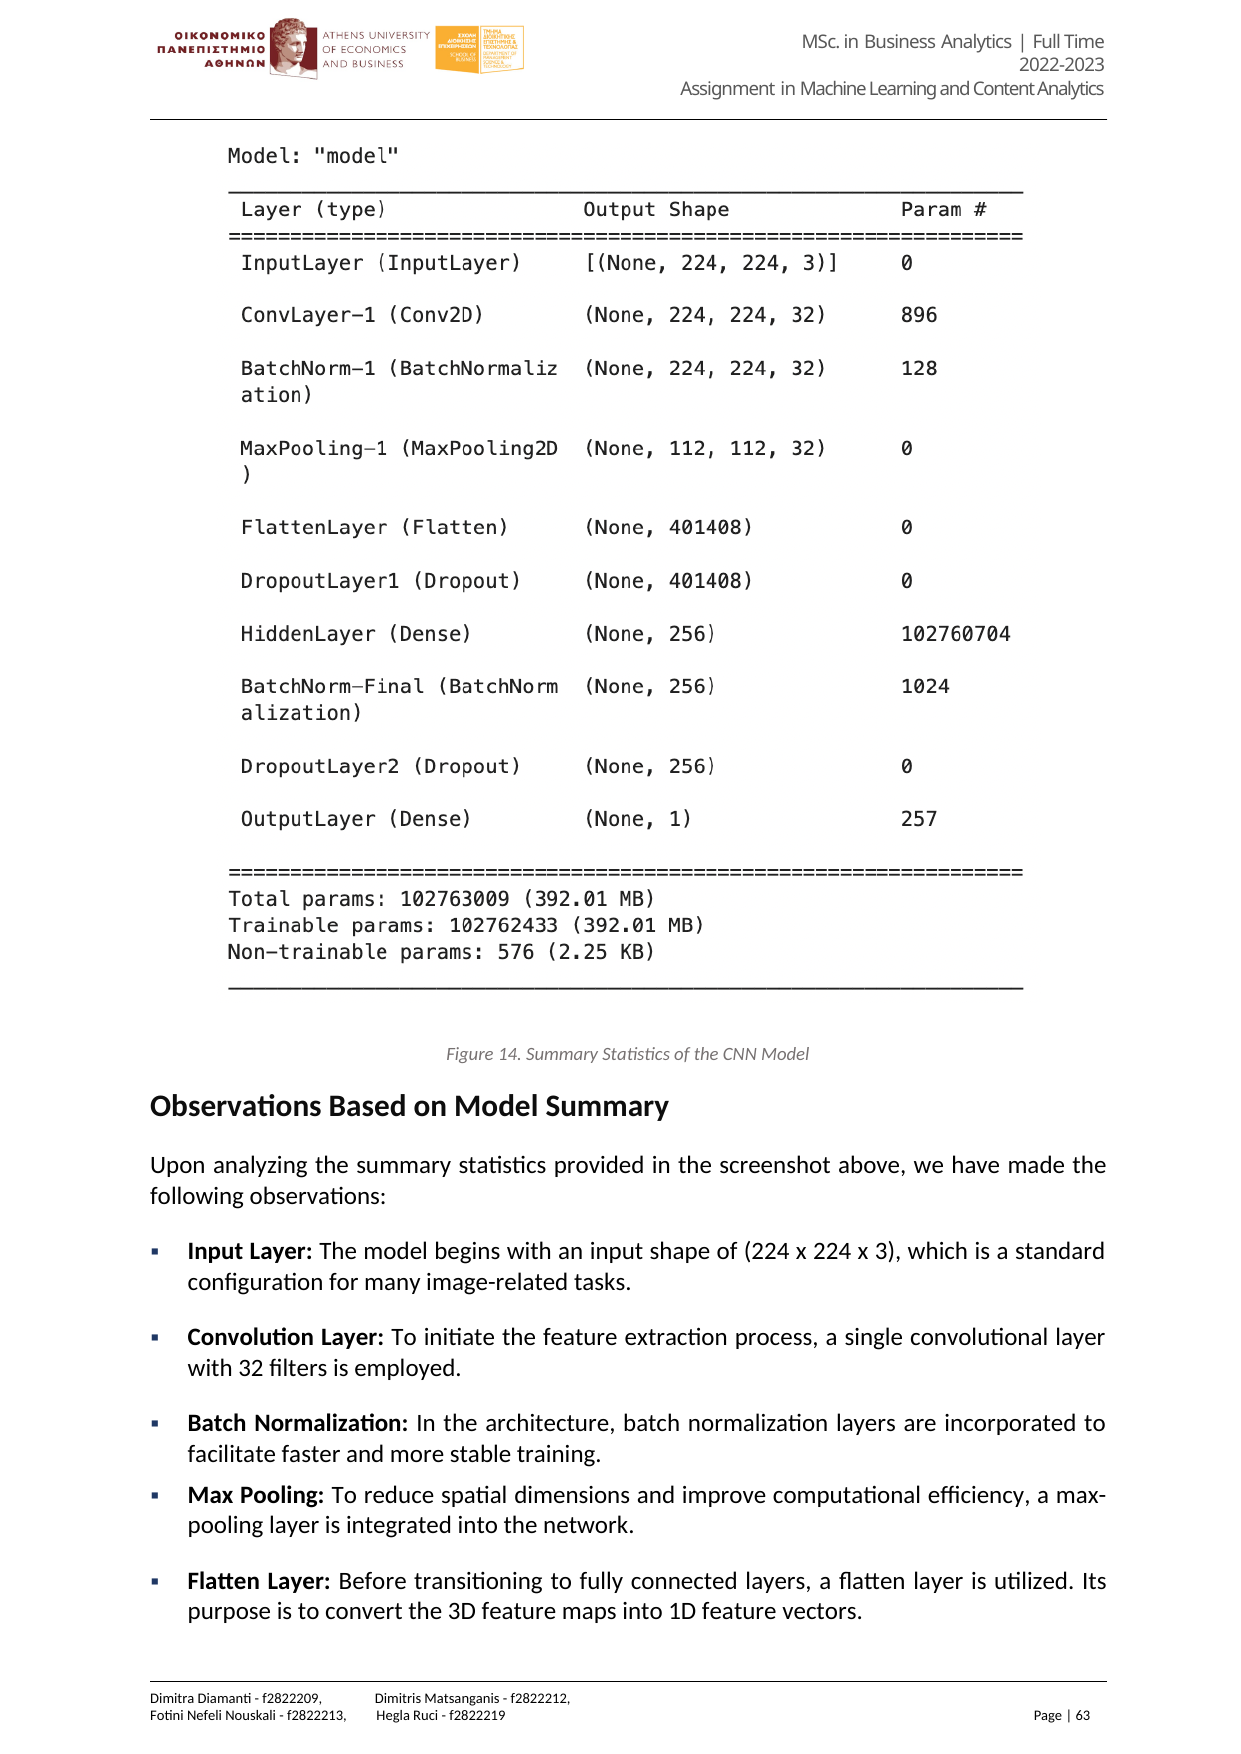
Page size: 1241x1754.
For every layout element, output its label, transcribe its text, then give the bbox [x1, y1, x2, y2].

picture [151, 17, 526, 82]
subtitle Observations Based on Model Summary [150, 1086, 1107, 1124]
list Convolution Layer: To initiate the feature extraction process, a single convolutional layer with 32 filters is employed. [150, 1321, 1107, 1382]
list Max Pooling: To reduce spatial dimensions and improve computational efficiency, a max-pooling layer is integrated into the network. [150, 1479, 1107, 1540]
list Input Layer: The model begins with an input shape of (224 x 224 x 3), which is a standard configuration for many image-related tasks. [150, 1235, 1107, 1296]
text Upon analyzing the summary statistics provided in the screenshot above, we have made the following observations: [150, 1149, 1107, 1210]
text Figure 14. Summary Statistics of the CNN Model [150, 1042, 1107, 1065]
picture [216, 143, 1042, 1003]
list Batch Normalization: In the architecture, batch normalization layers are incorporated to facilitate faster and more stable training. [150, 1407, 1107, 1468]
list Flatten Layer: Before transitioning to fully connected layers, a flatten layer is utilized. Its purpose is to convert the 3D feature maps into 1D feature vectors. [150, 1565, 1107, 1626]
